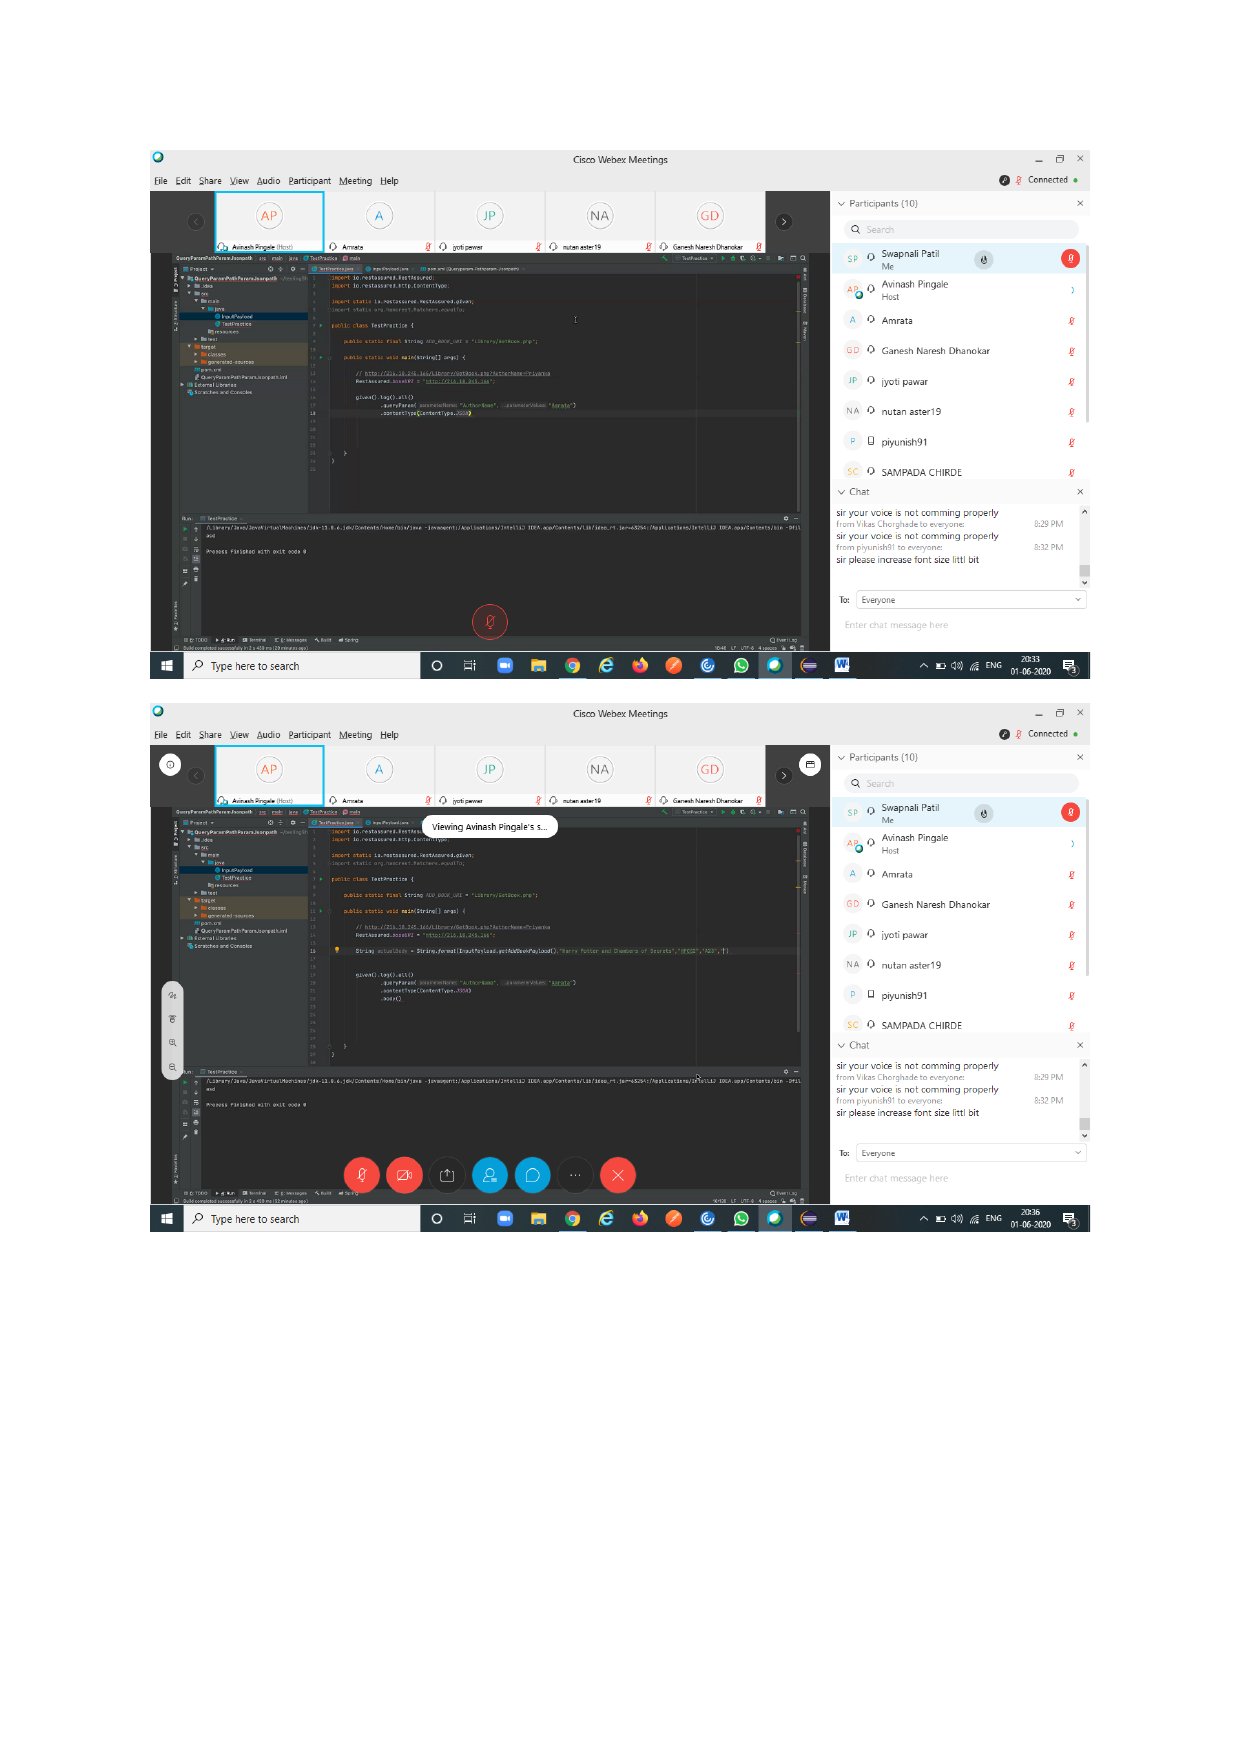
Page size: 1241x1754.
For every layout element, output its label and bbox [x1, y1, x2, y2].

picture [150, 150, 1091, 679]
picture [150, 703, 1091, 1232]
